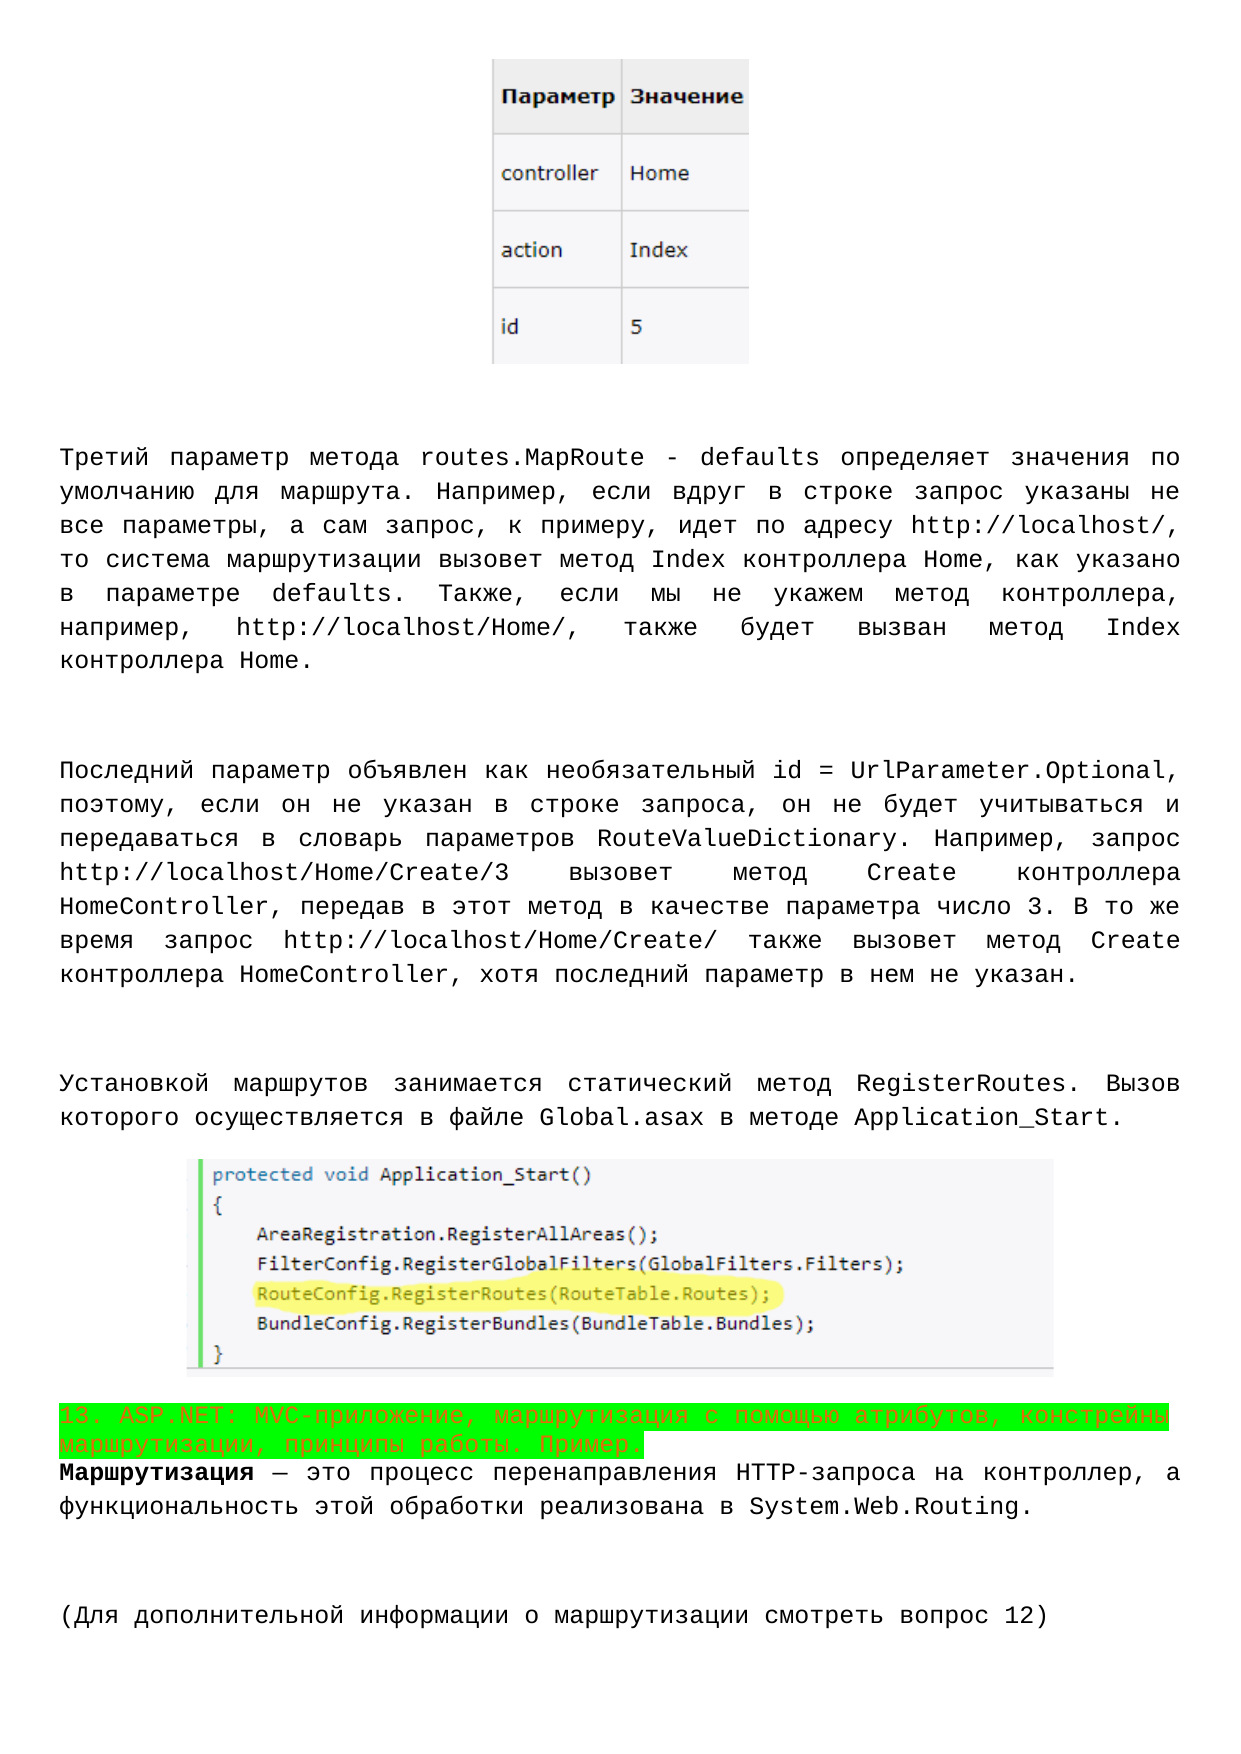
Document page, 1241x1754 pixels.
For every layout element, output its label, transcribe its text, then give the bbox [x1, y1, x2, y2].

text Маршрутизация — это процесс перенаправления HTTP-запроса на контроллер, а функциональность этой обработки реализована в System.Web.Routing. [59, 1459, 1181, 1522]
subtitle 13. ASP.NET: MVC-приложение, маршрутизация с помощью атрибутов, констрейны маршрутизации, принципы работы. Пример. [644, 1403, 1181, 1459]
text Третий параметр метода routes.MapRoute - defaults определяет значения по умолчанию для маршрута. Например, если вдруг в строке запрос указаны не все параметры, а сам запрос, к примеру, идет по адресу http://localhost/, то система маршрутизации вызовет метод Index контроллера Home, как указано в параметре defaults. Также, если мы не укажем метод контроллера, например, http://localhost/Home/, также будет вызван метод Index контроллера Home. [59, 444, 1181, 676]
picture [186, 1159, 1054, 1377]
text Последний параметр объявлен как необязательный id = UrlParameter.Optional, поэтому, если он не указан в строке запроса, он не будет учитываться и передаваться в словарь параметров RouteValueDictionary. Например, запрос http://localhost/Home/Create/3 вызовет метод Create контроллера HomeController, передав в этот метод в качестве параметра число 3. В то же время запрос http://localhost/Home/Create/ также вызовет метод Create контроллера HomeController, хотя последний параметр в нем не указан. [59, 758, 1181, 990]
text Установкой маршрутов занимается статический метод RegisterRoutes. Вызов которого осуществляется в файле Global.asax в методе Application_Start. [59, 1071, 1181, 1133]
picture [491, 59, 749, 364]
text (Для дополнительной информации о маршрутизации смотреть вопрос 12) [59, 1603, 1181, 1631]
